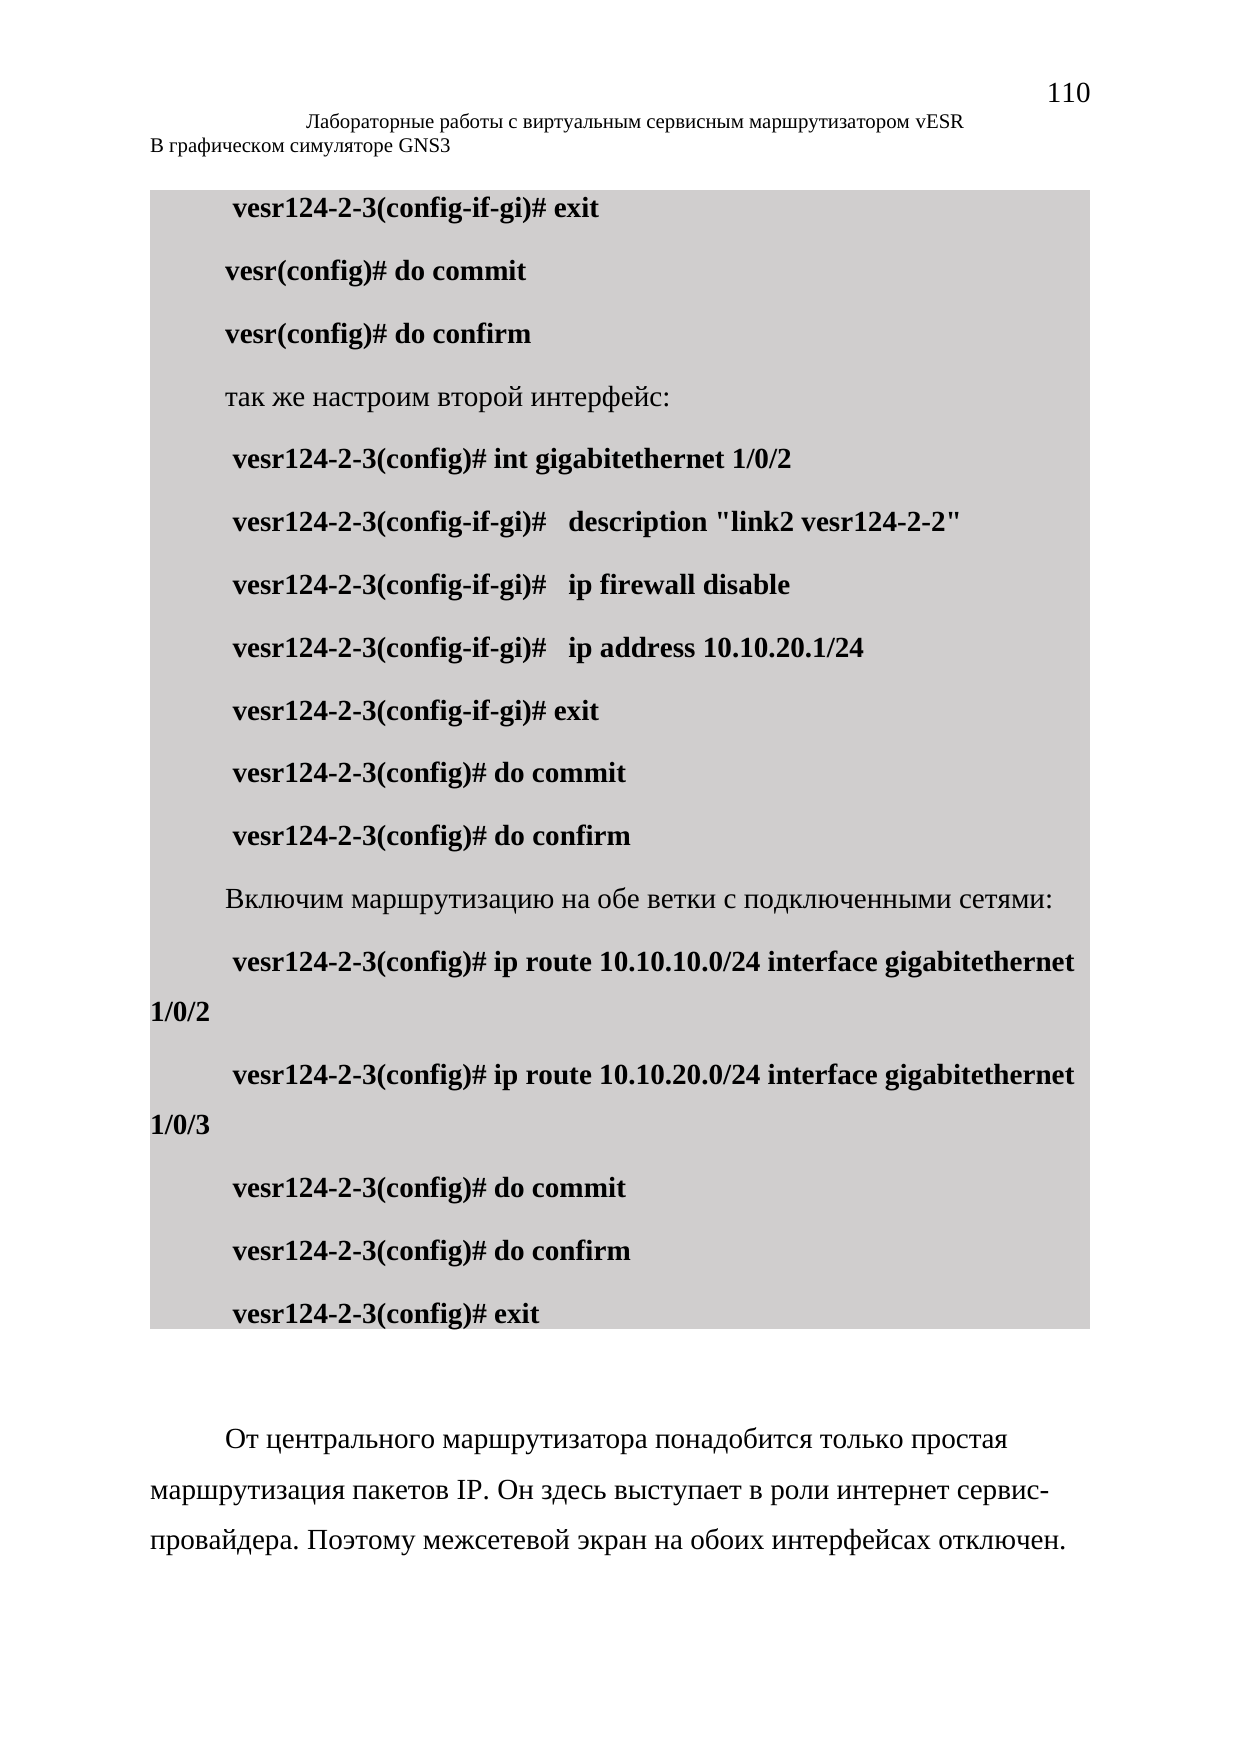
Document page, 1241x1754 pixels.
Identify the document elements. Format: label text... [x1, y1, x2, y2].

text vesr124-2-3(config)# do confirm [150, 818, 1090, 852]
text От центрального маршрутизатора понадобится только простая маршрутизация пакетов IP. Он здесь выступает в роли интернет сервис-провайдера. Поэтому межсетевой экран на обоих интерфейсах отключен. [150, 1421, 1090, 1556]
text vesr124-2-3(config-if-gi)# ip address 10.10.20.1/24 [150, 630, 1090, 663]
text Включим маршрутизацию на обе ветки с подключенными сетями: [150, 881, 1090, 915]
text vesr124-2-3(config-if-gi)# exit [150, 190, 1090, 224]
text так же настроим второй интерфейс: [150, 379, 1090, 412]
text vesr124-2-3(config-if-gi)# ip firewall disable [150, 567, 1090, 601]
text vesr124-2-3(config)# ip route 10.10.10.0/24 interface gigabitethernet 1/0/2 [150, 944, 1090, 1028]
text vesr124-2-3(config)# do commit [150, 756, 1090, 789]
text vesr(config)# do commit [150, 253, 1090, 287]
text vesr124-2-3(config-if-gi)# description "link2 vesr124-2-2" [150, 504, 1090, 538]
text vesr124-2-3(config-if-gi)# exit [150, 693, 1090, 726]
text vesr124-2-3(config)# int gigabitethernet 1/0/2 [150, 441, 1090, 475]
text vesr124-2-3(config)# ip route 10.10.20.0/24 interface gigabitethernet 1/0/3 [150, 1057, 1090, 1141]
text vesr124-2-3(config)# exit [150, 1296, 1090, 1329]
text vesr124-2-3(config)# do commit [150, 1170, 1090, 1204]
text vesr(config)# do confirm [150, 316, 1090, 349]
text vesr124-2-3(config)# do confirm [150, 1233, 1090, 1267]
